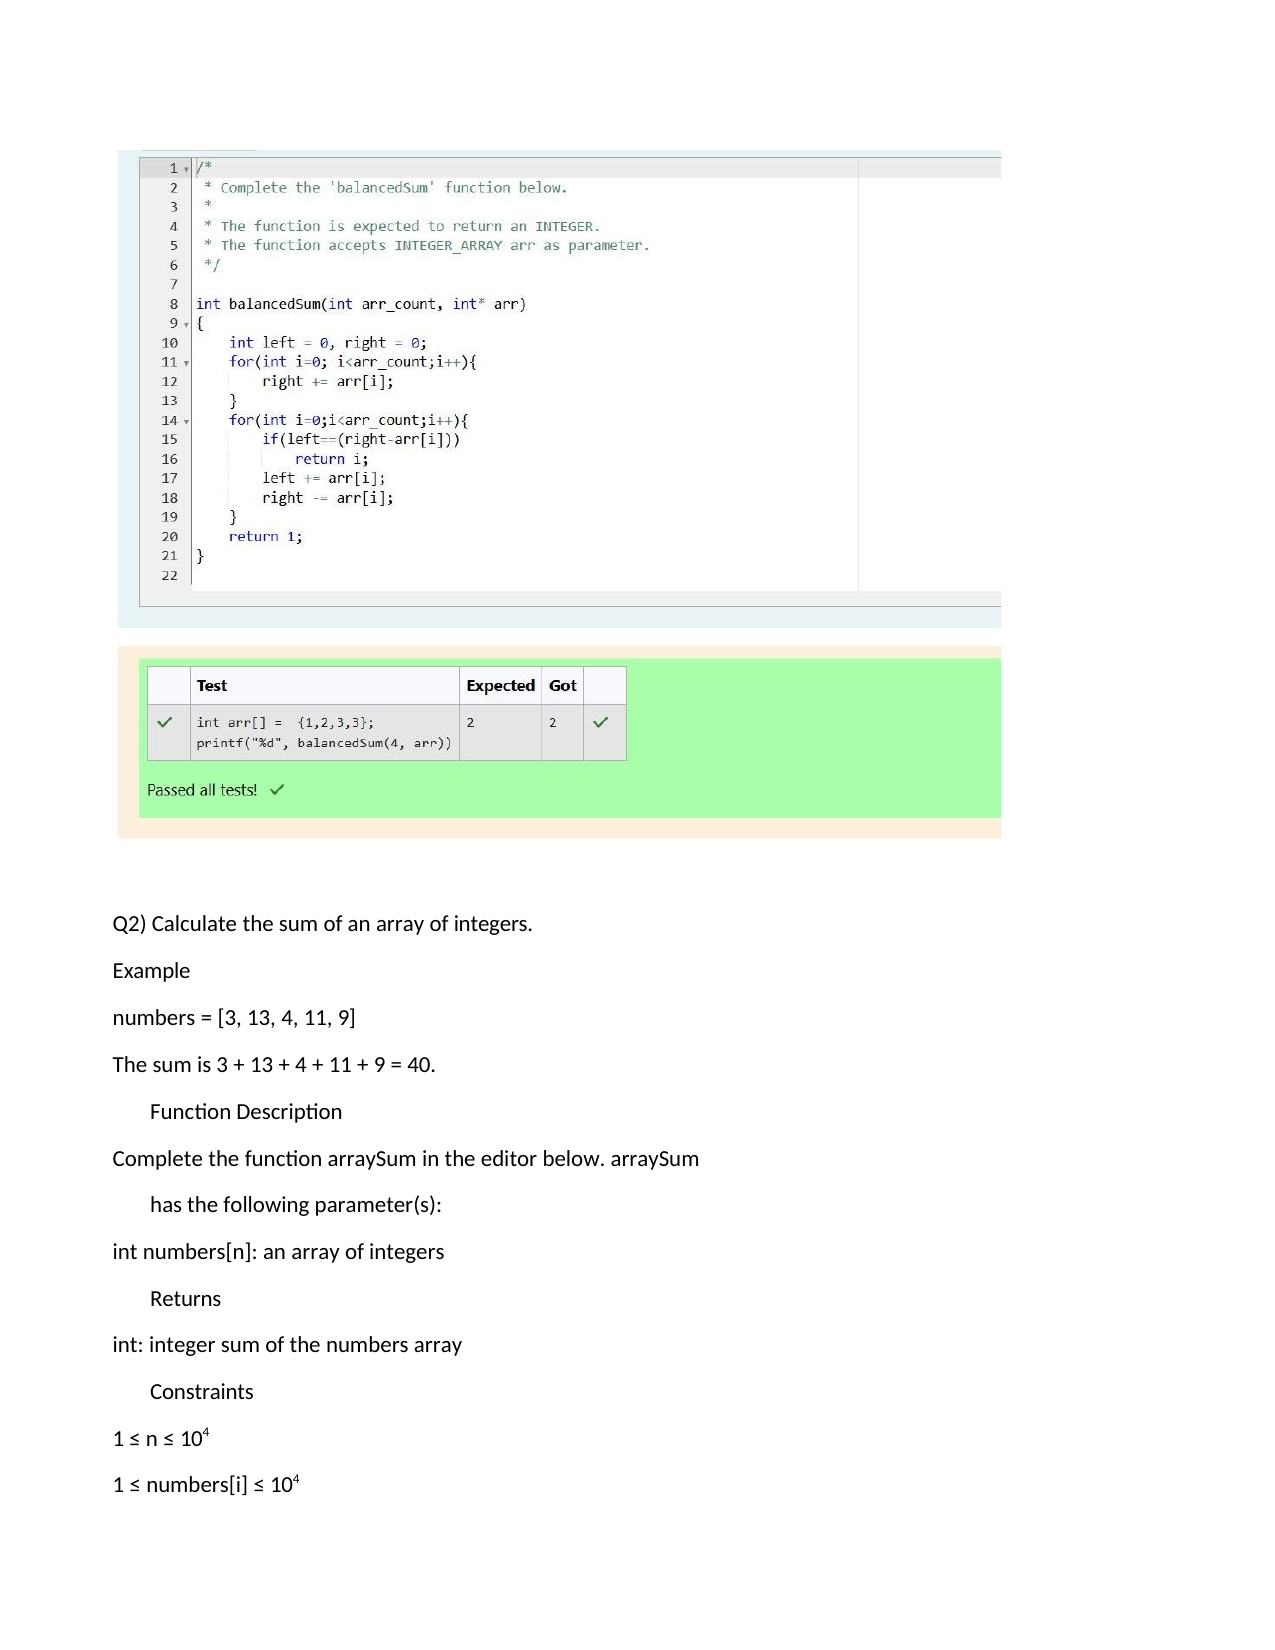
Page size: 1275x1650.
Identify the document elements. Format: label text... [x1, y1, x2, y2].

text numbers = [3, 13, 4, 11, 9] [112, 1003, 1127, 1031]
text Q2) Calculate the sum of an array of integers. [112, 909, 1127, 938]
picture [112, 150, 1002, 839]
text 1 ≤ n ≤ 104 [112, 1424, 1127, 1452]
text The sum is 3 + 13 + 4 + 11 + 9 = 40. Function Description [112, 1050, 500, 1125]
text int: integer sum of the numbers array Constraints [112, 1330, 500, 1405]
text Example [112, 956, 1127, 984]
text 1 ≤ numbers[i] ≤ 104 [112, 1470, 1127, 1498]
text int numbers[n]: an array of integers Returns [112, 1237, 500, 1312]
text Complete the function arraySum in the editor below. arraySum has the following parameter(s): [112, 1144, 722, 1219]
